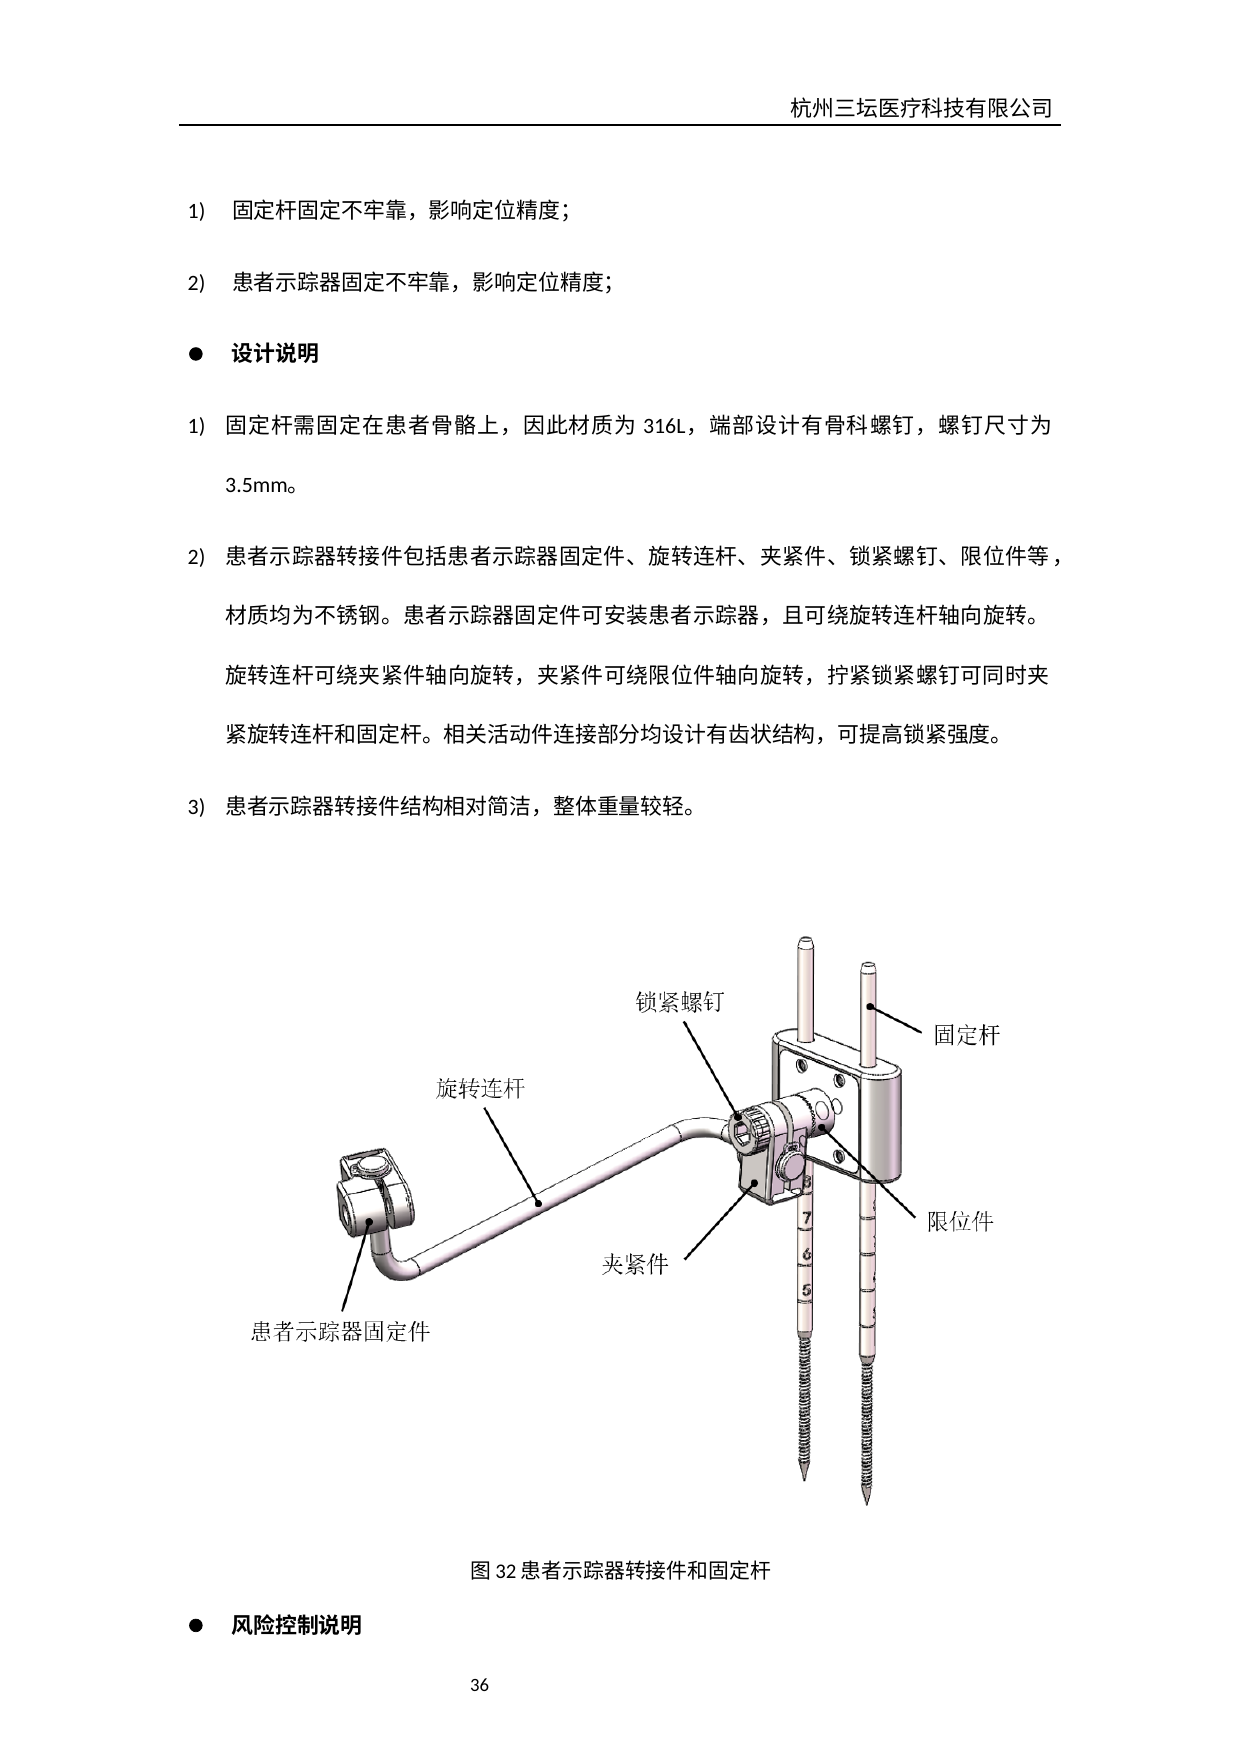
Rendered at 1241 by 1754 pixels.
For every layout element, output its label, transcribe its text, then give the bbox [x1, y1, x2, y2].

list 患者示踪器固定不牢靠，影响定位精度； [187, 261, 1053, 300]
text 图 患者示踪器转接件和固定杆 [187, 1549, 1053, 1589]
picture [242, 931, 1004, 1515]
list 设计说明 [187, 332, 1053, 372]
list 患者示踪器转接件结构相对简洁，整体重量较轻。 [187, 785, 1053, 824]
list 固定杆固定不牢靠，影响定位精度； [187, 189, 1053, 229]
list 固定杆需固定在患者骨骼上，因此材质为316L，端部设计有骨科螺钉，螺钉尺寸为3.5mm。 [187, 404, 1053, 503]
list 风险控制说明 [187, 1604, 1053, 1643]
list 患者示踪器转接件包括患者示踪器固定件、旋转连杆、夹紧件、锁紧螺钉、限位件等，材质均为不锈钢。患者示踪器固定件可安装患者示踪器，且可绕旋转连杆轴向旋转。旋转连杆可绕夹紧件轴向旋转，夹紧件可绕限位件轴向旋转，拧紧锁紧螺钉可同时夹紧旋转连杆和固定杆。相关活动件连接部分均设计有齿状结构，可提高锁紧强度。 [187, 535, 1053, 753]
